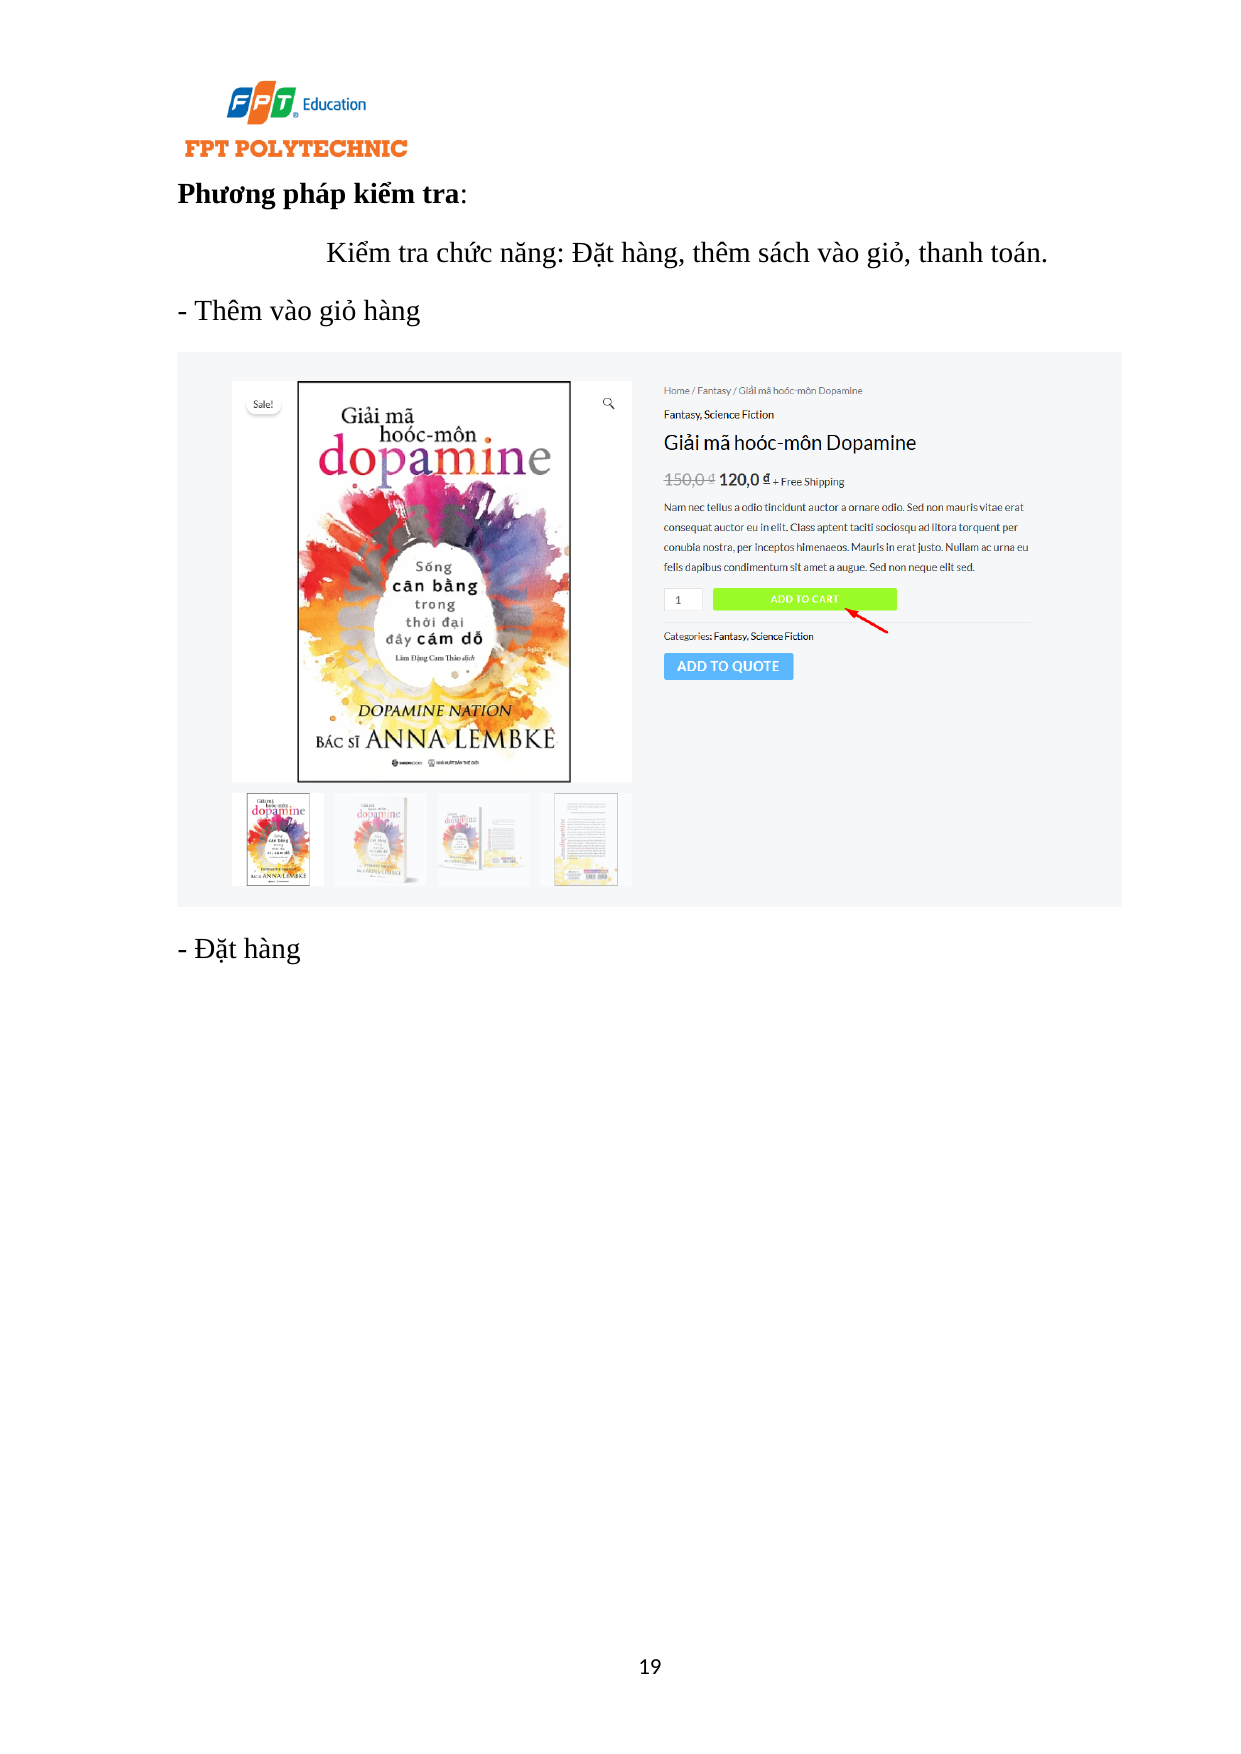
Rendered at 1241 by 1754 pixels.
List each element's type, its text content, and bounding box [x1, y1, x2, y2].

text - Đặt hàng [177, 931, 1122, 965]
text Kiểm tra chức năng: Đặt hàng, thêm sách vào giỏ, thanh toán. [252, 235, 1122, 268]
picture [177, 352, 1122, 907]
text - Thêm vào giỏ hàng [177, 293, 1122, 327]
text Phương pháp kiểm tra: [177, 176, 1122, 210]
picture [177, 73, 415, 164]
